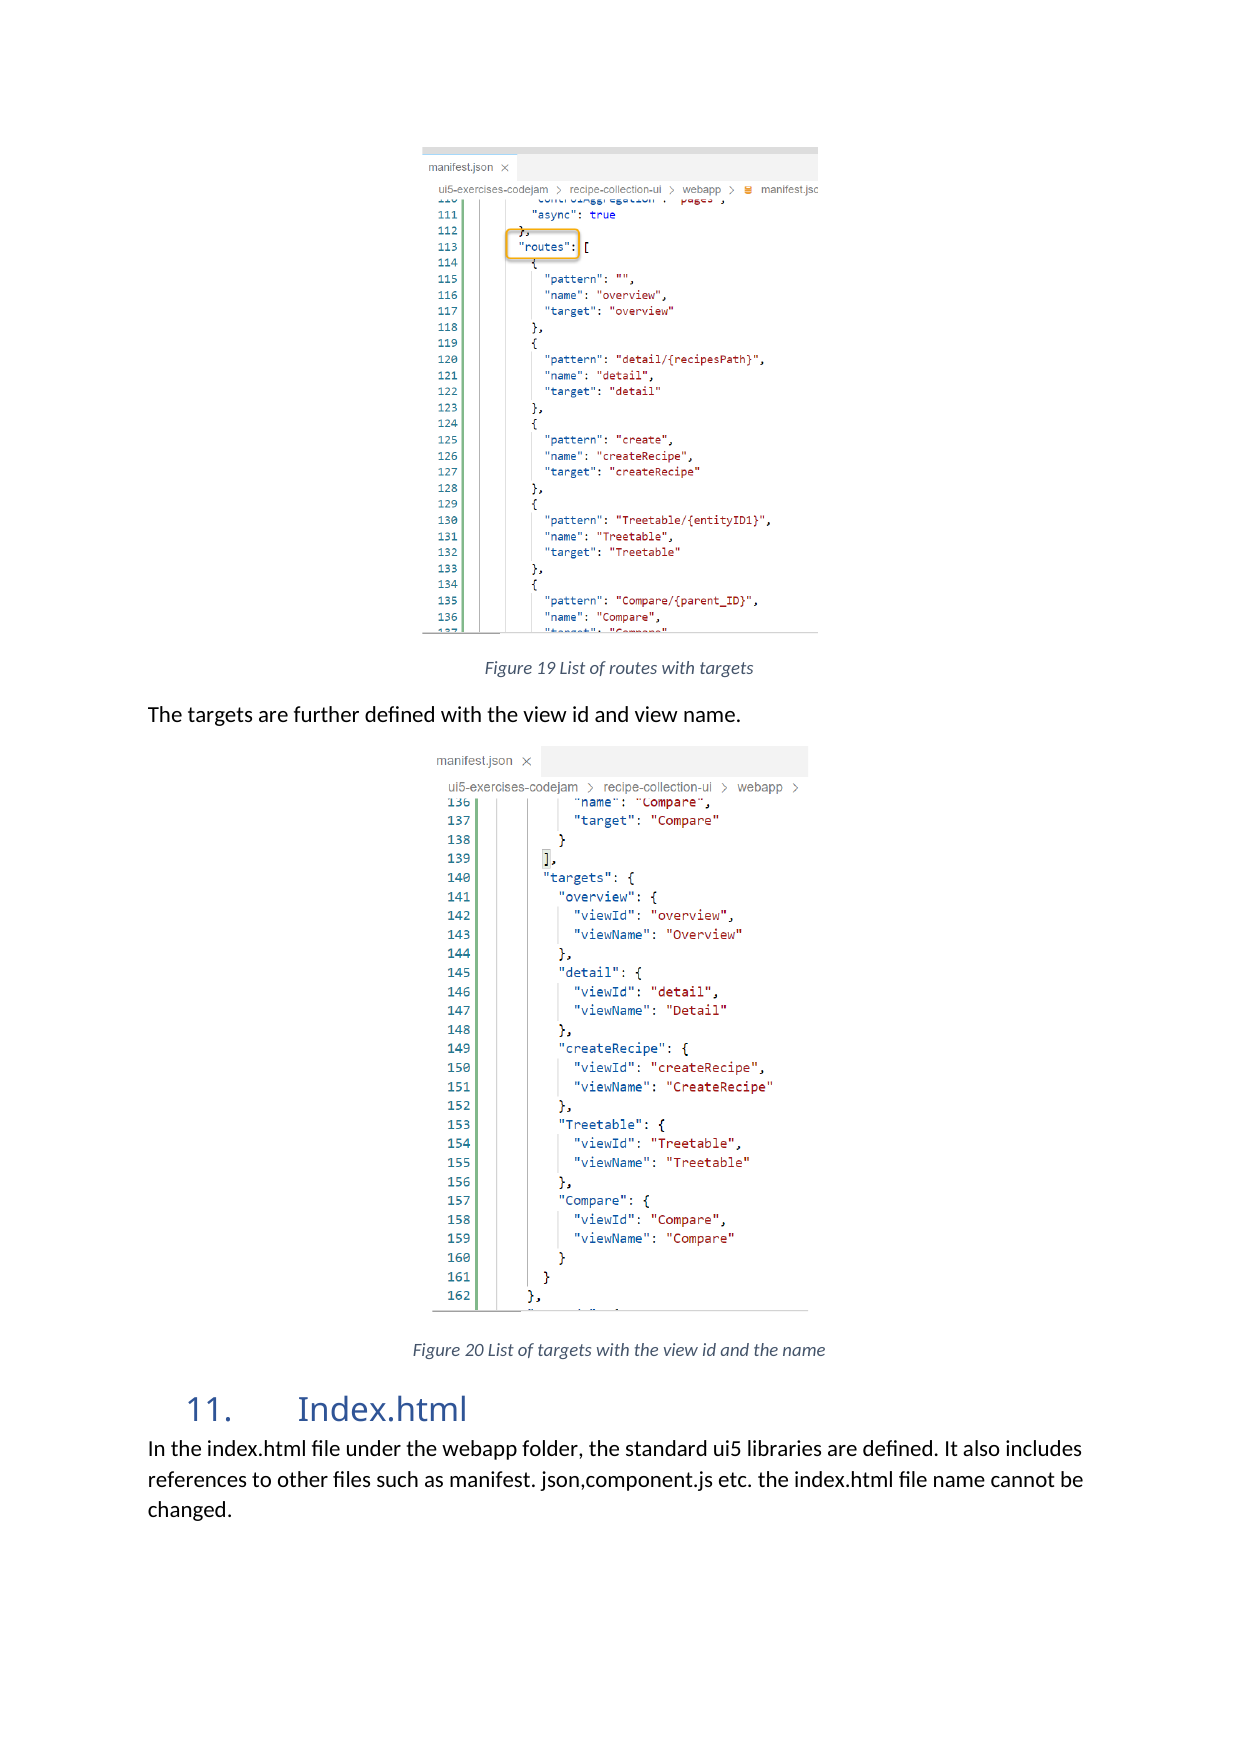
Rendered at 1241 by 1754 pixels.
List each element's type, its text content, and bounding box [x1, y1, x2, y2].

subtitle Index.html [185, 1386, 1093, 1431]
picture [432, 746, 809, 1319]
picture [422, 147, 818, 638]
text In the index.html file under the webapp folder, the standard ui5 libraries are defined. It also includes references to other files such as manifest. json,component.js etc. the index.html file name cannot be changed. [148, 1434, 1093, 1523]
text The targets are further defined with the view id and view name. [148, 700, 1093, 728]
